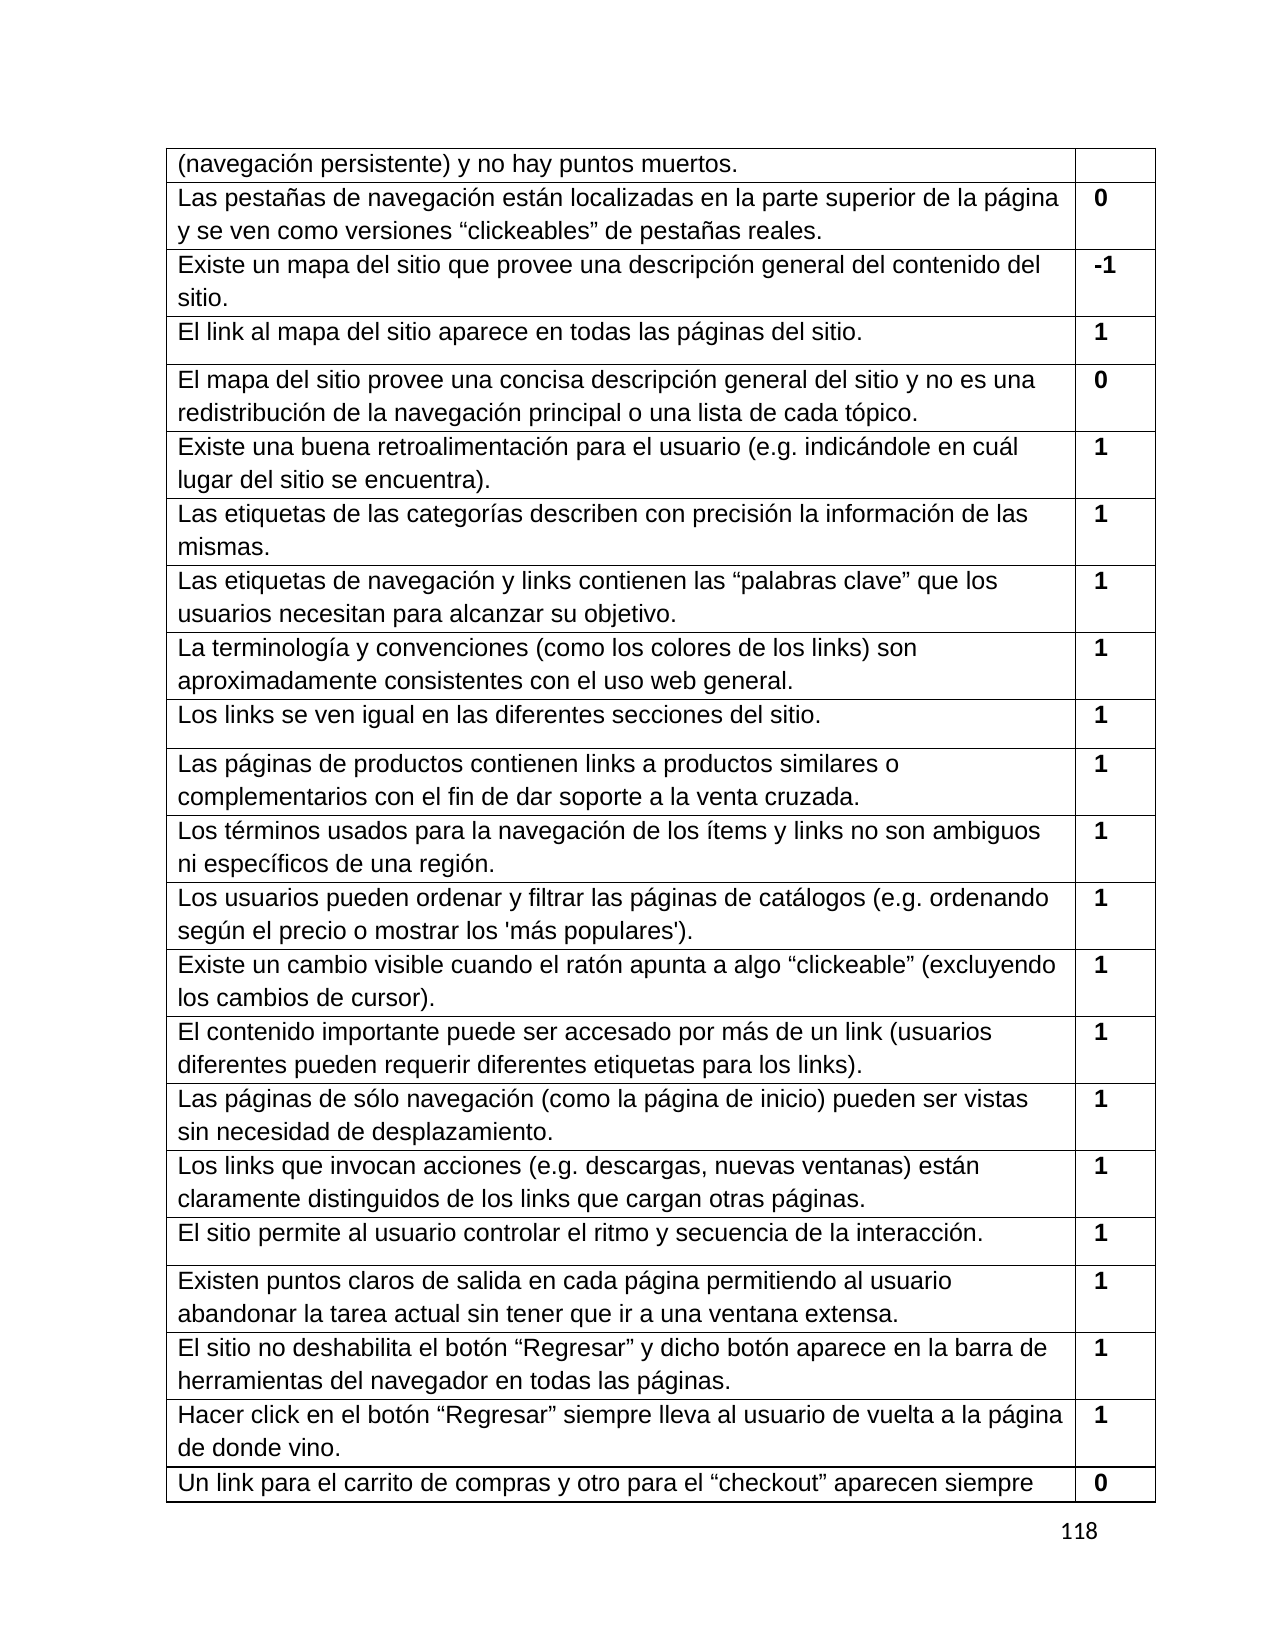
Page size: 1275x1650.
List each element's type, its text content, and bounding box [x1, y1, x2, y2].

table_cell Los links que invocan acciones (e.g. descargas, nuevas ventanas) están claramente distinguidos de los links que cargan otras páginas. [167, 1151, 1075, 1217]
table_cell 1 [1076, 633, 1155, 699]
table_cell 1 [1076, 149, 1155, 182]
table_cell 0 [1076, 1468, 1155, 1501]
table_cell Existe un cambio visible cuando el ratón apunta a algo “clickeable” (excluyendo los cambios de cursor). [167, 950, 1075, 1016]
table_cell 1 [1076, 883, 1155, 949]
table_cell El sitio permite al usuario controlar el ritmo y secuencia de la interacción. [167, 1218, 1075, 1265]
table_cell Hacer click en el botón “Regresar” siempre lleva al usuario de vuelta a la página de donde vino. [167, 1400, 1075, 1466]
table_cell Los usuarios pueden ordenar y filtrar las páginas de catálogos (e.g. ordenando según el precio o mostrar los 'más populares'). [167, 883, 1075, 949]
table_cell 1 [1076, 1333, 1155, 1399]
table_cell Los términos usados para la navegación de los ítems y links no son ambiguos ni específicos de una región. [167, 816, 1075, 882]
table_cell El sitio no deshabilita el botón “Regresar” y dicho botón aparece en la barra de herramientas del navegador en todas las páginas. [167, 1333, 1075, 1399]
table_cell 1 [1076, 566, 1155, 632]
table_cell Las páginas de sólo navegación (como la página de inicio) pueden ser vistas sin necesidad de desplazamiento. [167, 1084, 1075, 1150]
table_cell 1 [1076, 499, 1155, 565]
table_cell Las páginas de productos contienen links a productos similares o complementarios con el fin de dar soporte a la venta cruzada. [167, 749, 1075, 814]
table_cell Existen puntos claros de salida en cada página permitiendo al usuario abandonar la tarea actual sin tener que ir a una ventana extensa. [167, 1266, 1075, 1332]
table_cell Las pestañas de navegación están localizadas en la parte superior de la página y se ven como versiones “clickeables” de pestañas reales. [167, 183, 1075, 249]
table_cell El contenido importante puede ser accesado por más de un link (usuarios diferentes pueden requerir diferentes etiquetas para los links). [167, 1017, 1075, 1083]
table_cell Las etiquetas de navegación y links contienen las “palabras clave” que los usuarios necesitan para alcanzar su objetivo. [167, 566, 1075, 632]
table_cell 1 [1076, 700, 1155, 747]
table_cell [167, 149, 1075, 182]
table_cell 1 [1076, 1084, 1155, 1150]
table_cell El mapa del sitio provee una concisa descripción general del sitio y no es una redistribución de la navegación principal o una lista de cada tópico. [167, 365, 1075, 431]
table_cell Existe un mapa del sitio que provee una descripción general del contenido del sitio. [167, 250, 1075, 316]
table_cell 0 [1076, 183, 1155, 249]
table_cell La terminología y convenciones (como los colores de los links) son aproximadamente consistentes con el uso web general. [167, 633, 1075, 699]
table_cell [167, 1468, 1075, 1501]
table_cell Existe una buena retroalimentación para el usuario (e.g. indicándole en cuál lugar del sitio se encuentra). [167, 432, 1075, 498]
table_cell 1 [1076, 1400, 1155, 1466]
table_cell 1 [1076, 1017, 1155, 1083]
table_cell 1 [1076, 1151, 1155, 1217]
table_cell 1 [1076, 1218, 1155, 1265]
table_cell El link al mapa del sitio aparece en todas las páginas del sitio. [167, 317, 1075, 364]
table_cell 0 [1076, 365, 1155, 431]
table_cell 1 [1076, 432, 1155, 498]
table_cell 1 [1076, 950, 1155, 1016]
table_cell -1 [1076, 250, 1155, 316]
table_cell 1 [1076, 816, 1155, 882]
table_cell 1 [1076, 317, 1155, 364]
table_cell Los links se ven igual en las diferentes secciones del sitio. [167, 700, 1075, 747]
table_cell 1 [1076, 1266, 1155, 1332]
table_cell Las etiquetas de las categorías describen con precisión la información de las mismas. [167, 499, 1075, 565]
table_cell 1 [1076, 749, 1155, 814]
